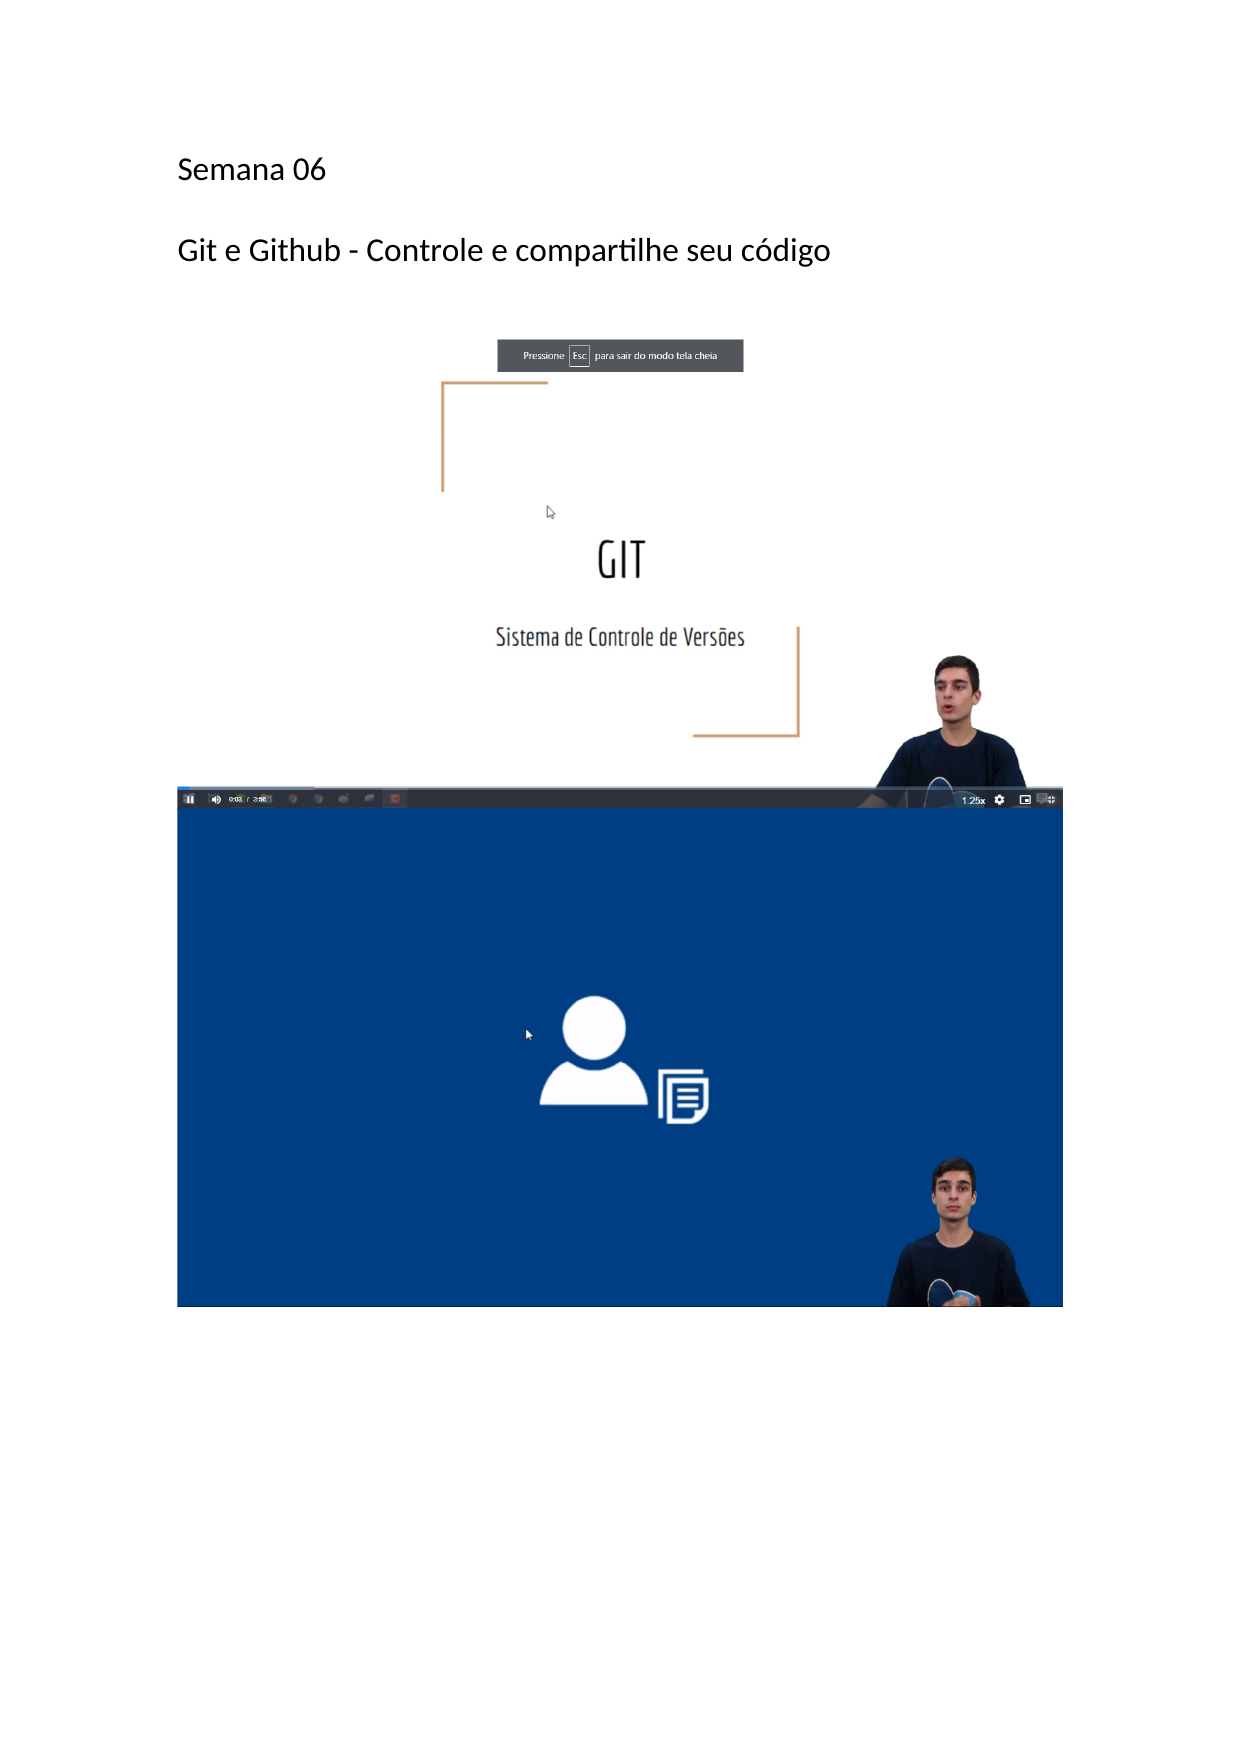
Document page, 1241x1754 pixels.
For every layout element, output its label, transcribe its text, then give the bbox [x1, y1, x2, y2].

text Semana 06 [177, 148, 1063, 188]
text Git e Github - Controle e compartilhe seu código [177, 229, 1063, 270]
picture [177, 310, 1063, 1307]
